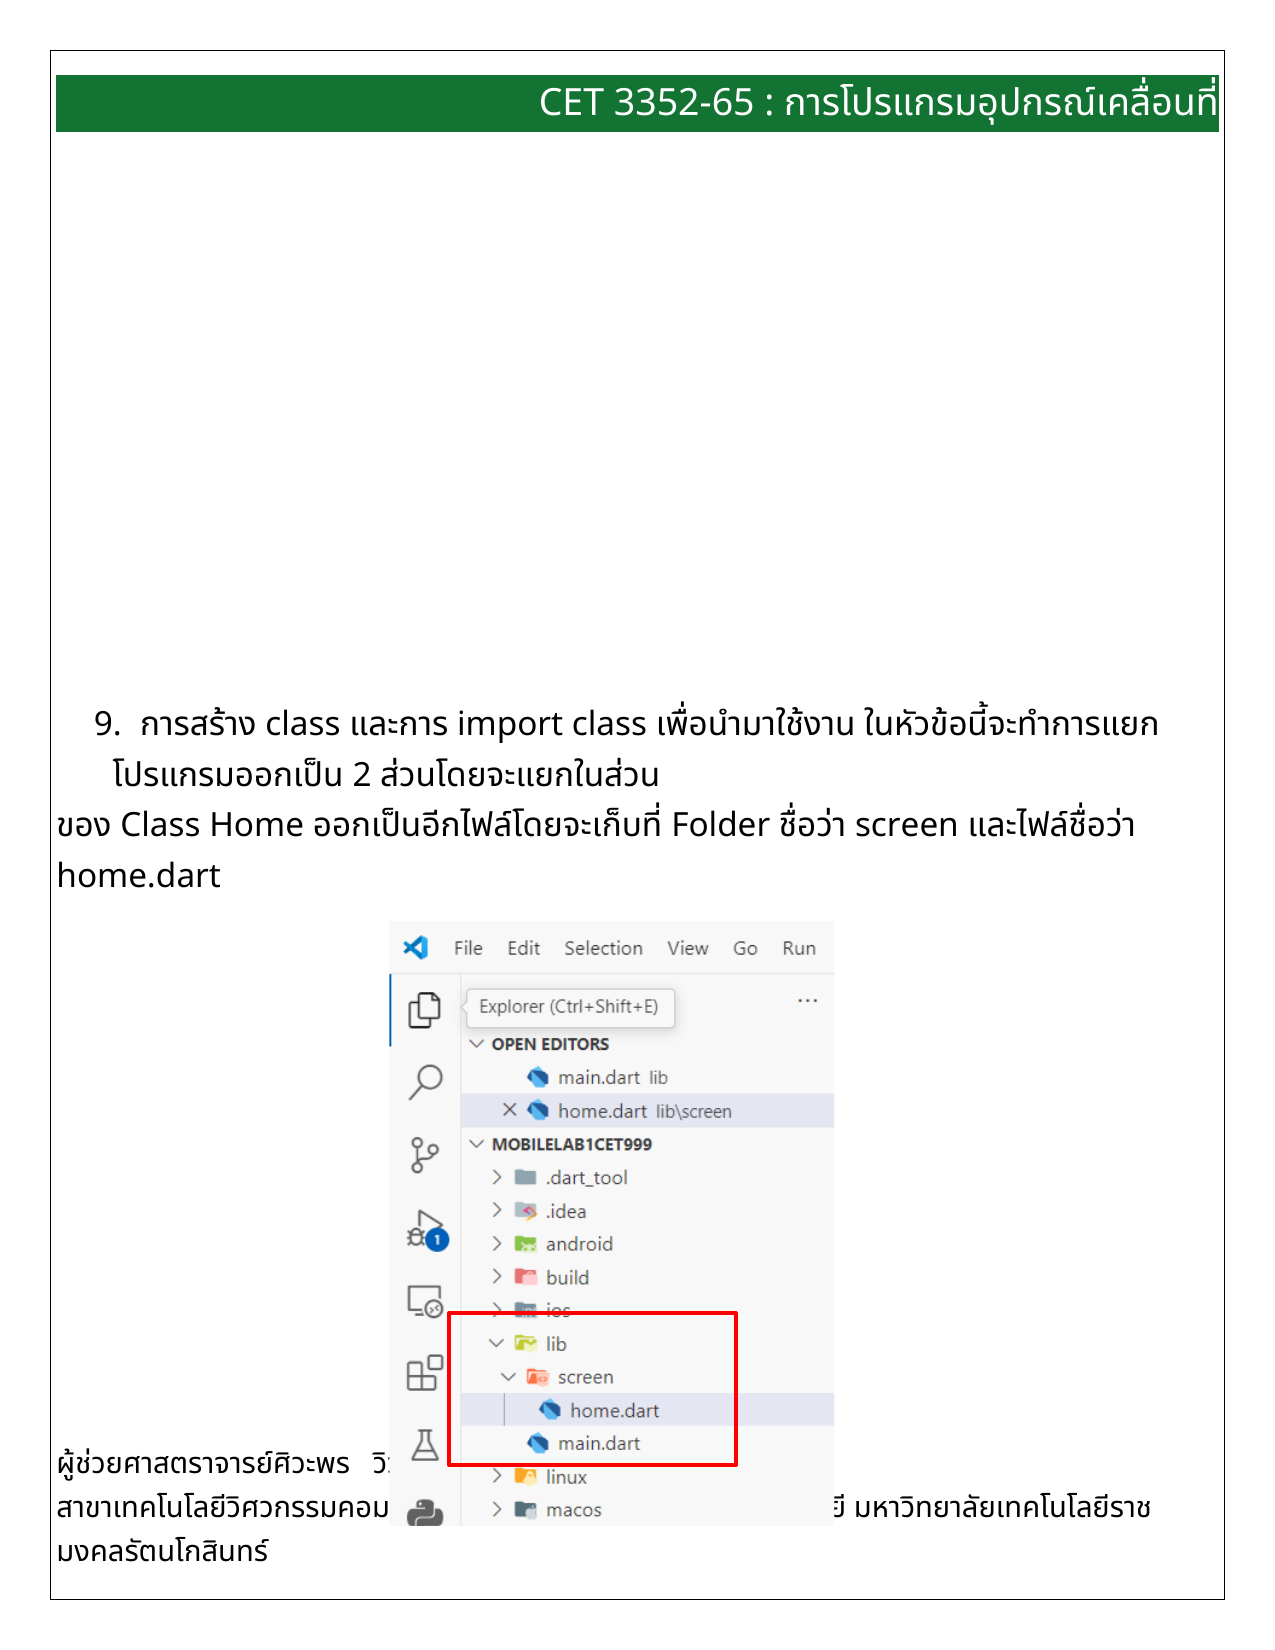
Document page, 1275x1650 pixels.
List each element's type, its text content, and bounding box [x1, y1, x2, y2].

text ของ Class Home ออกเป็นอีกไฟล์โดยจะเก็บที่ Folder ชื่อว่า screen และไฟล์ชื่อว่า home.dart [56, 801, 1219, 897]
list การสร้าง class และการ import class เพื่อนำมาใช้งาน ในหัวข้อนี้จะทำการแยกโปรแกรมออกเป็น 2 ส่วนโดยจะแยกในส่วน [94, 700, 1219, 801]
